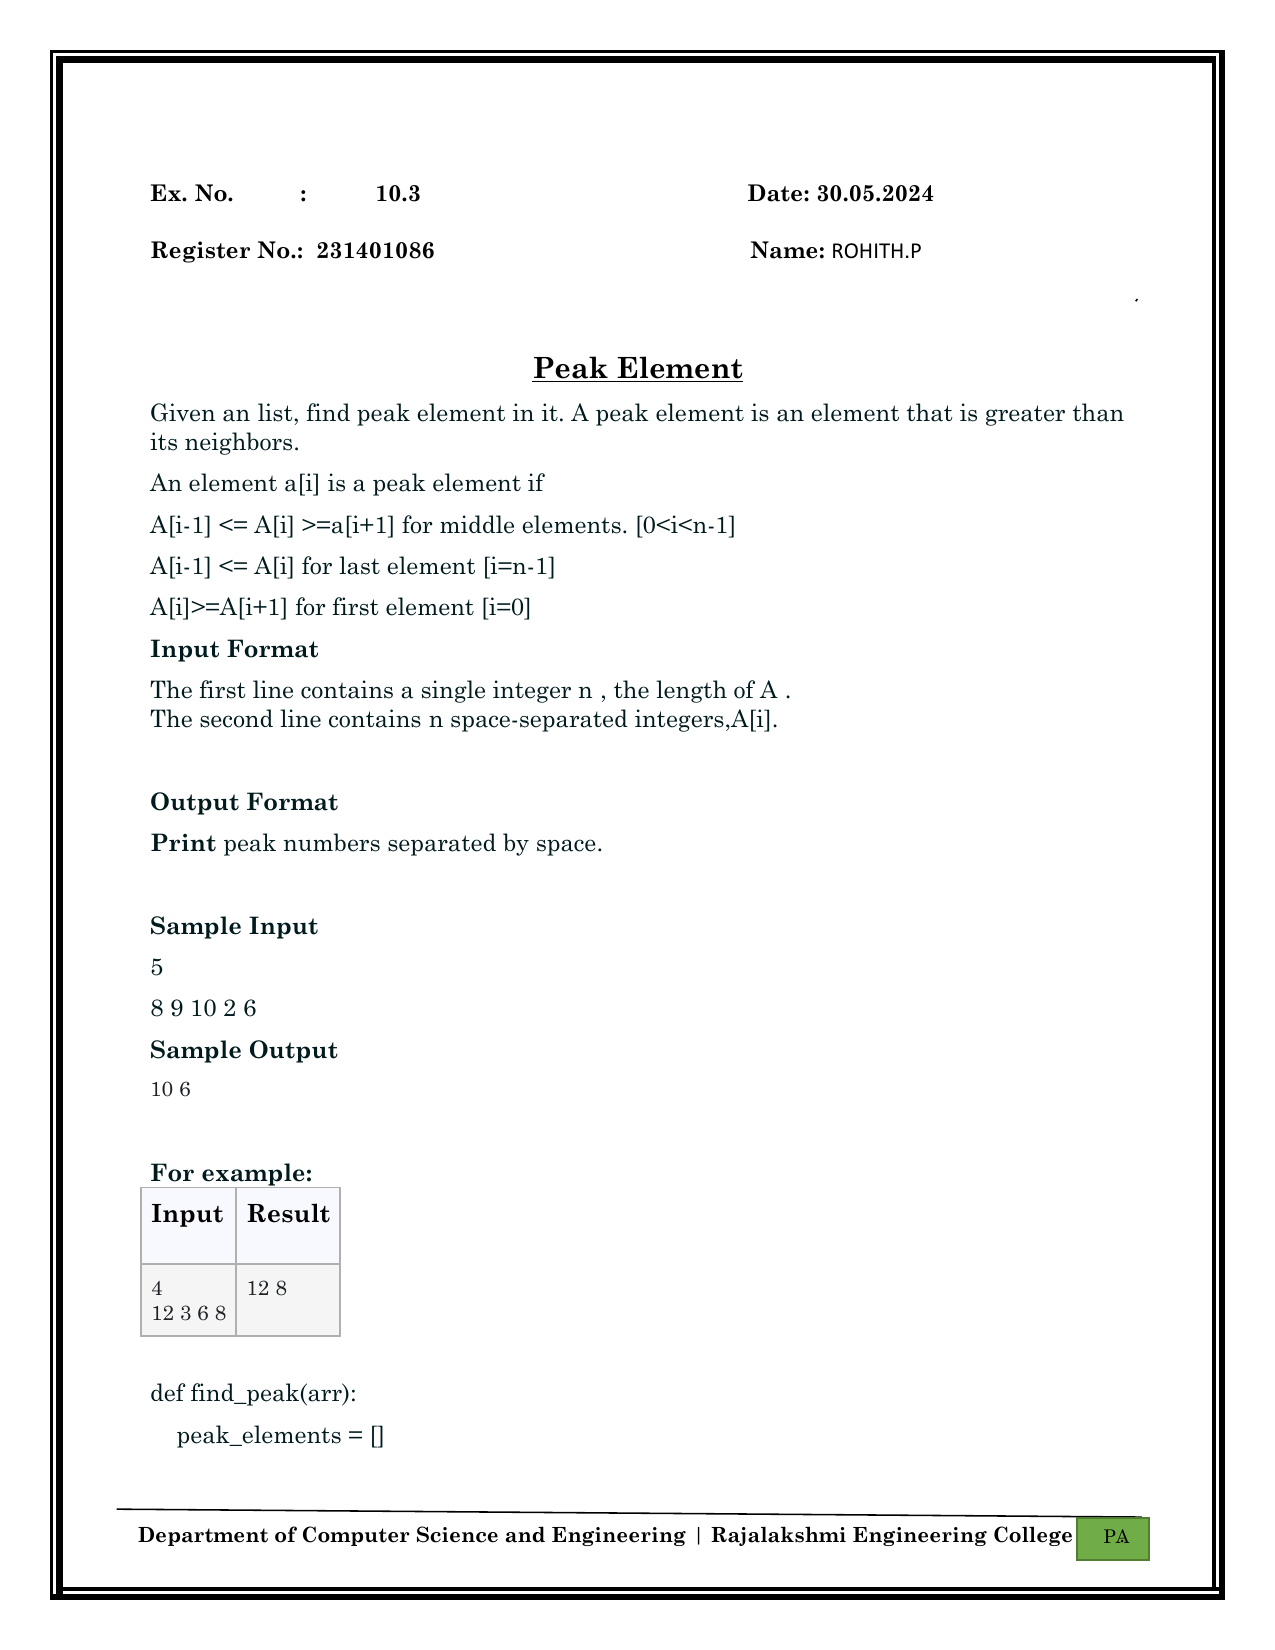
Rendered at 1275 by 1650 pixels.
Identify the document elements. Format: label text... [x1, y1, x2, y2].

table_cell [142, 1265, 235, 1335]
text Given an list, find peak element in it. A peak element is an element that is greater than its neighbors. [150, 398, 1125, 456]
text Output Format [150, 786, 1125, 815]
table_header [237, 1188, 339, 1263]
text peak_elements = [] [150, 1419, 1125, 1448]
text Register No.: 231401086 Name: ROHITH.P [150, 236, 1125, 264]
text 5 [150, 952, 1125, 981]
text 10 6 [150, 1076, 1125, 1101]
text The first line contains a single integer n , the length of A . The second line contains n space-separated integers,A[i]. [150, 675, 1125, 732]
text An element a[i] is a peak element if [150, 468, 1125, 497]
text For example: [150, 1158, 1125, 1187]
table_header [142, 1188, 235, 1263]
text def find_peak(arr): [150, 1378, 1125, 1407]
text Sample Output [150, 1034, 1125, 1063]
text Ex. No. : 10.3 Date: 30.05.2024 [150, 179, 1125, 207]
text Sample Input [150, 910, 1125, 939]
text A[i-1] <= A[i] >=a[i+1] for middle elements. [0<i<n-1] [150, 509, 1125, 538]
text A[i-1] <= A[i] for last element [i=n-1] [150, 551, 1125, 579]
text 8 9 10 2 6 [150, 993, 1125, 1022]
text Input Format [150, 633, 1125, 662]
text Print peak numbers separated by space. [150, 828, 1125, 857]
text Peak Element [150, 350, 1125, 385]
text A[i]>=A[i+1] for first element [i=0] [150, 592, 1125, 621]
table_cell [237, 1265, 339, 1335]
